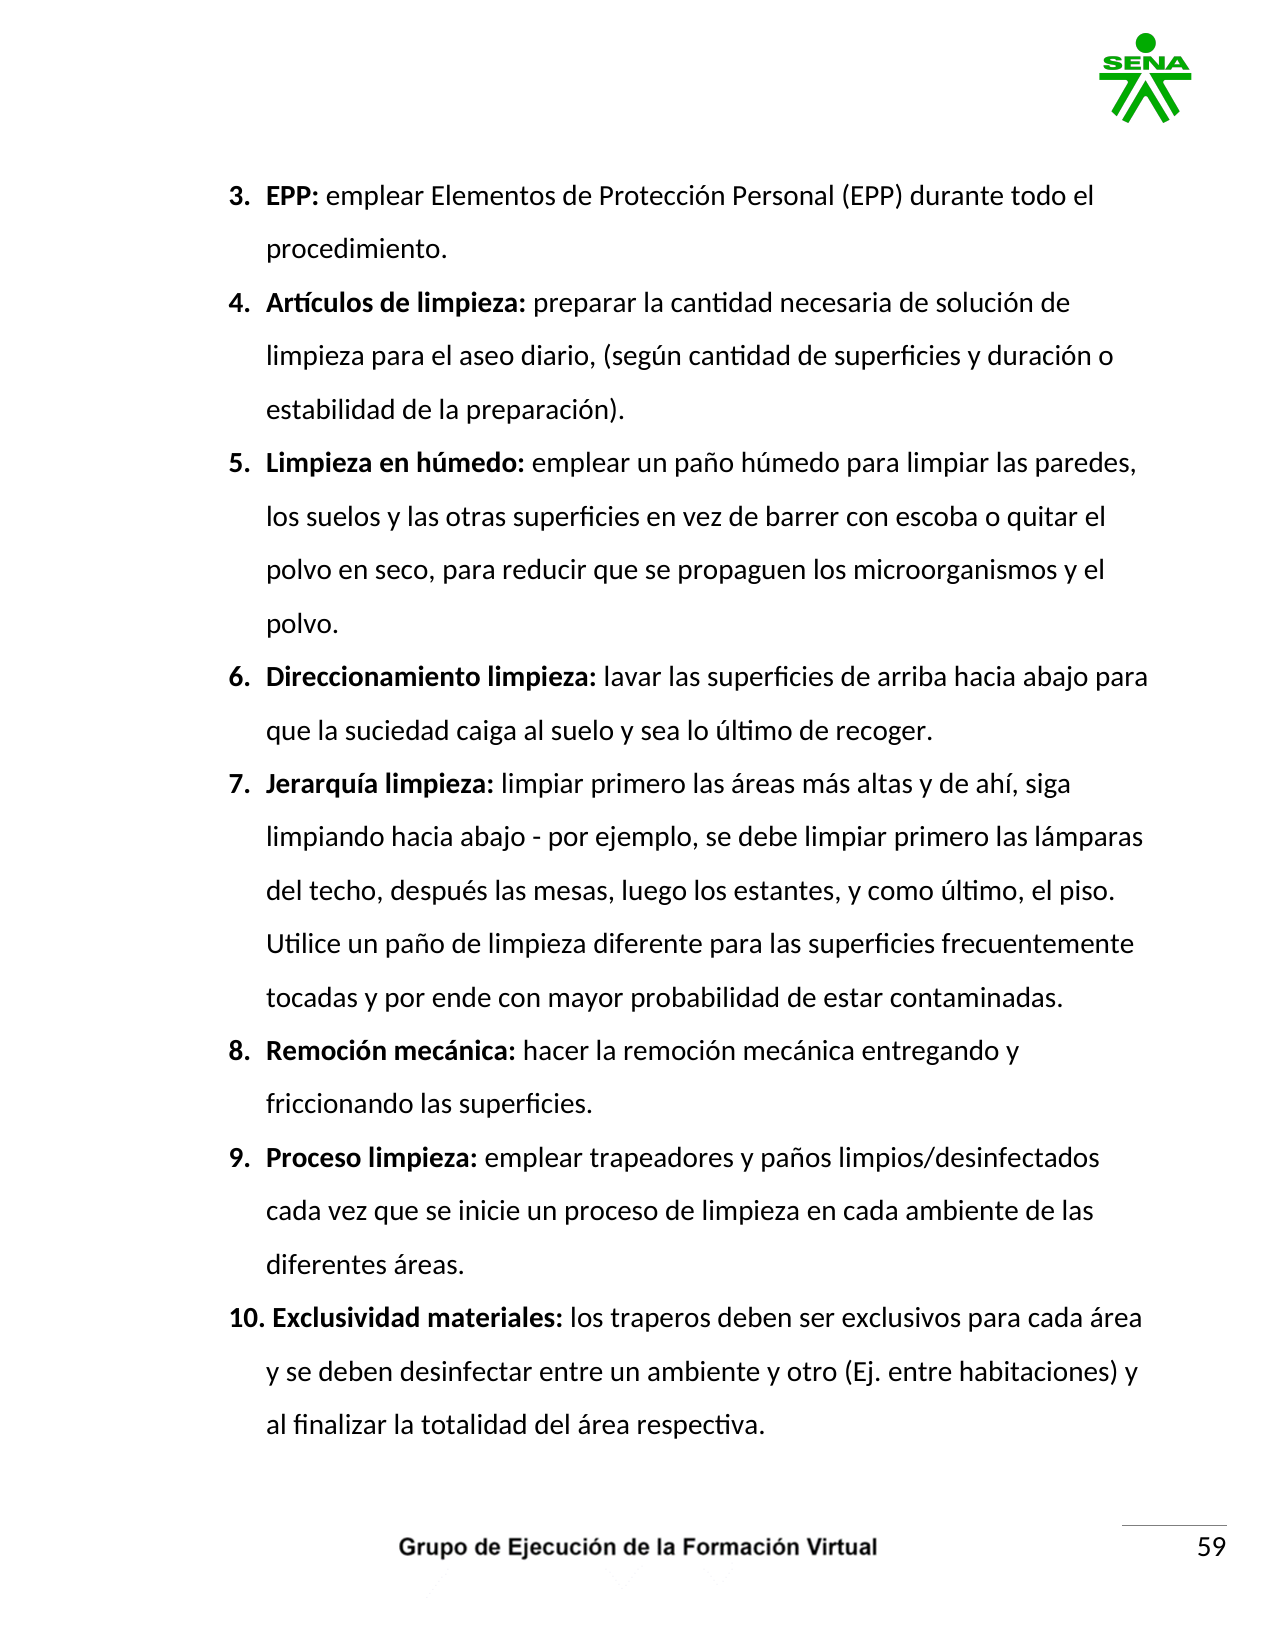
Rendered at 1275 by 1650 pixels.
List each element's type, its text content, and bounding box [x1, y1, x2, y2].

picture [0, 1486, 1275, 1598]
list Artículos de limpieza: preparar la cantidad necesaria de solución de limpieza para el aseo diario, (según cantidad de superficies y duración o estabilidad de la preparación). [228, 284, 1157, 427]
list Direccionamiento limpieza: lavar las superficies de arriba hacia abajo para que la suciedad caiga al suelo y sea lo último de recoger. [228, 658, 1157, 747]
list EPP: emplear Elementos de Protección Personal (EPP) durante todo el procedimiento. [228, 177, 1157, 266]
list Proceso limpieza: emplear trapeadores y paños limpios/desinfectados cada vez que se inicie un proceso de limpieza en cada ambiente de las diferentes áreas. [228, 1139, 1157, 1282]
list Exclusividad materiales: los traperos deben ser exclusivos para cada área y se deben desinfectar entre un ambiente y otro (Ej. entre habitaciones) y al finalizar la totalidad del área respectiva. [228, 1299, 1157, 1442]
list Remoción mecánica: hacer la remoción mecánica entregando y friccionando las superficies. [228, 1032, 1157, 1121]
list Jerarquía limpieza: limpiar primero las áreas más altas y de ahí, siga limpiando hacia abajo - por ejemplo, se debe limpiar primero las lámparas del techo, después las mesas, luego los estantes, y como último, el piso. Utilice un paño de limpieza diferente para las superficies frecuentemente tocadas y por ende con mayor probabilidad de estar contaminadas. [228, 765, 1157, 1014]
picture [1099, 33, 1192, 123]
list Limpieza en húmedo: emplear un paño húmedo para limpiar las paredes, los suelos y las otras superficies en vez de barrer con escoba o quitar el polvo en seco, para reducir que se propaguen los microorganismos y el polvo. [228, 444, 1157, 640]
